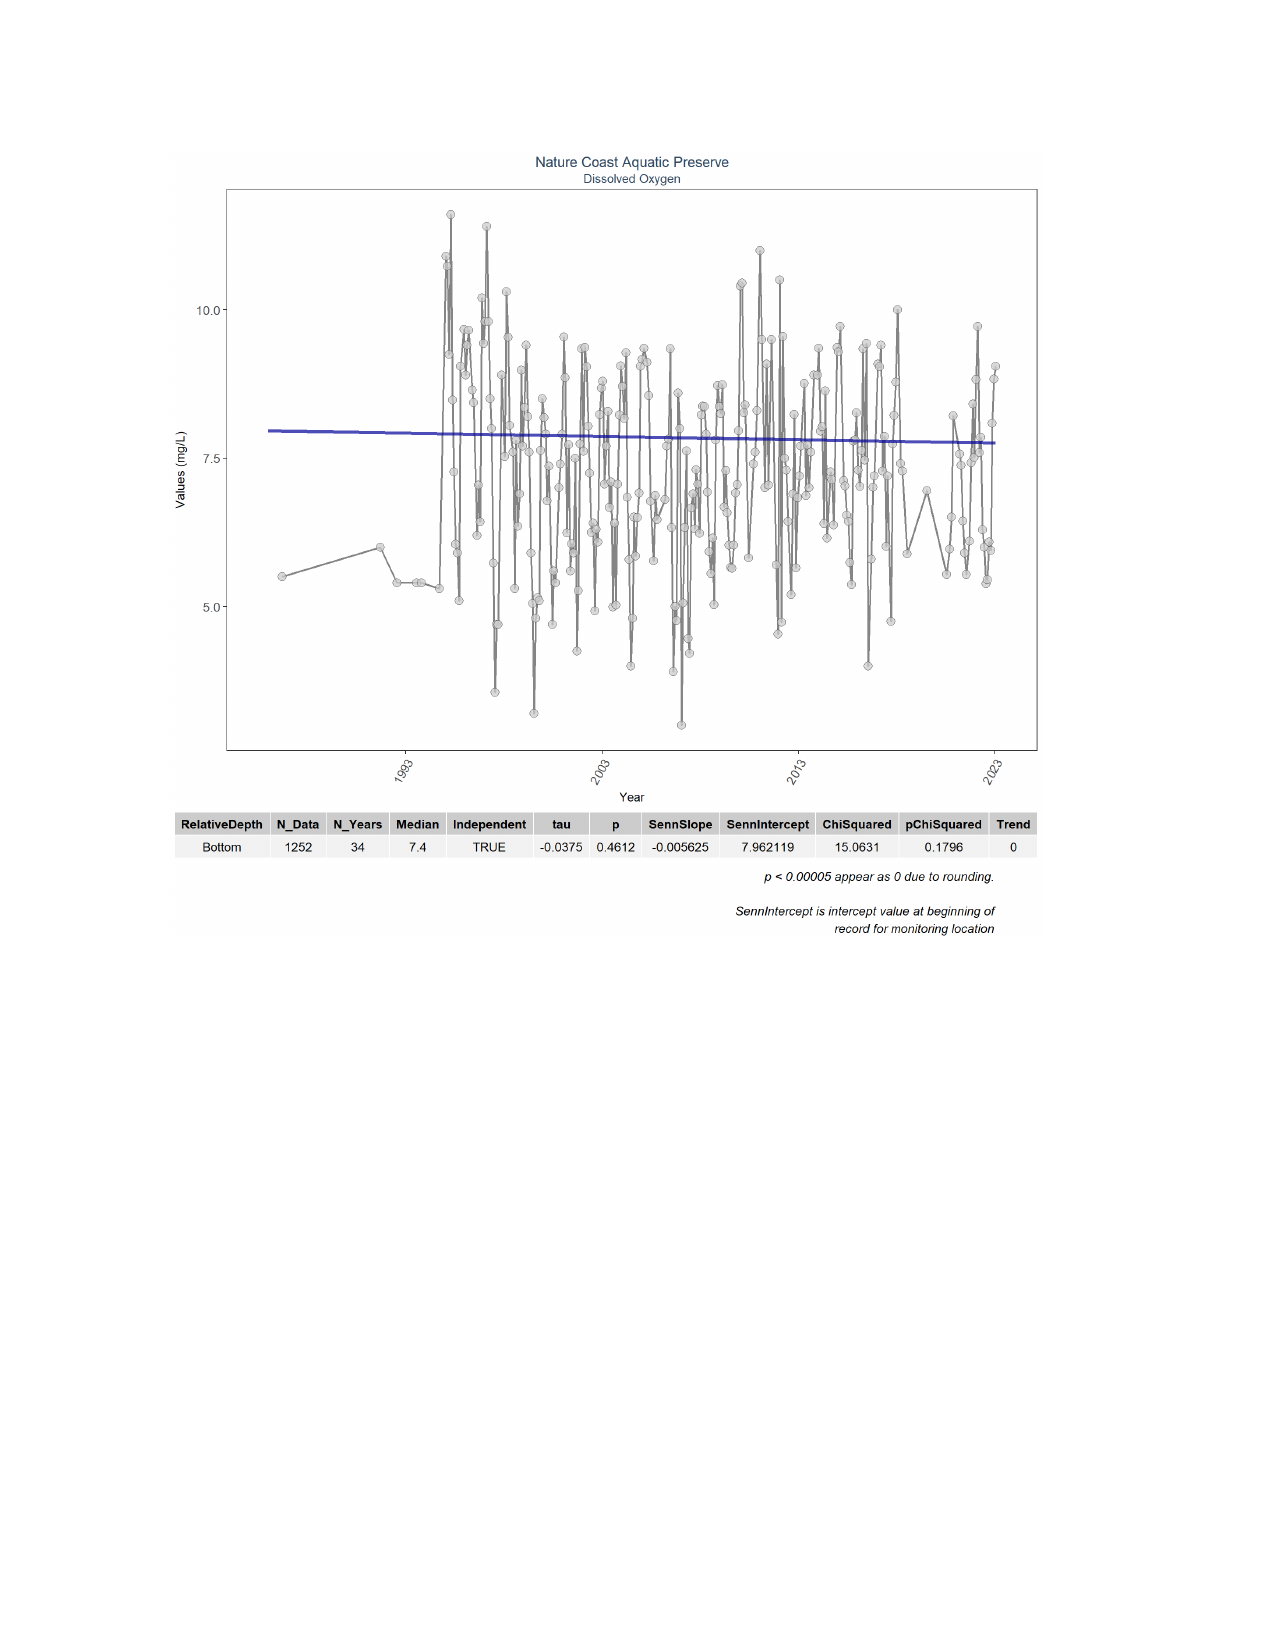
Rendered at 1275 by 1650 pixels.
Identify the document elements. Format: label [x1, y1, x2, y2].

picture [168, 150, 1044, 938]
